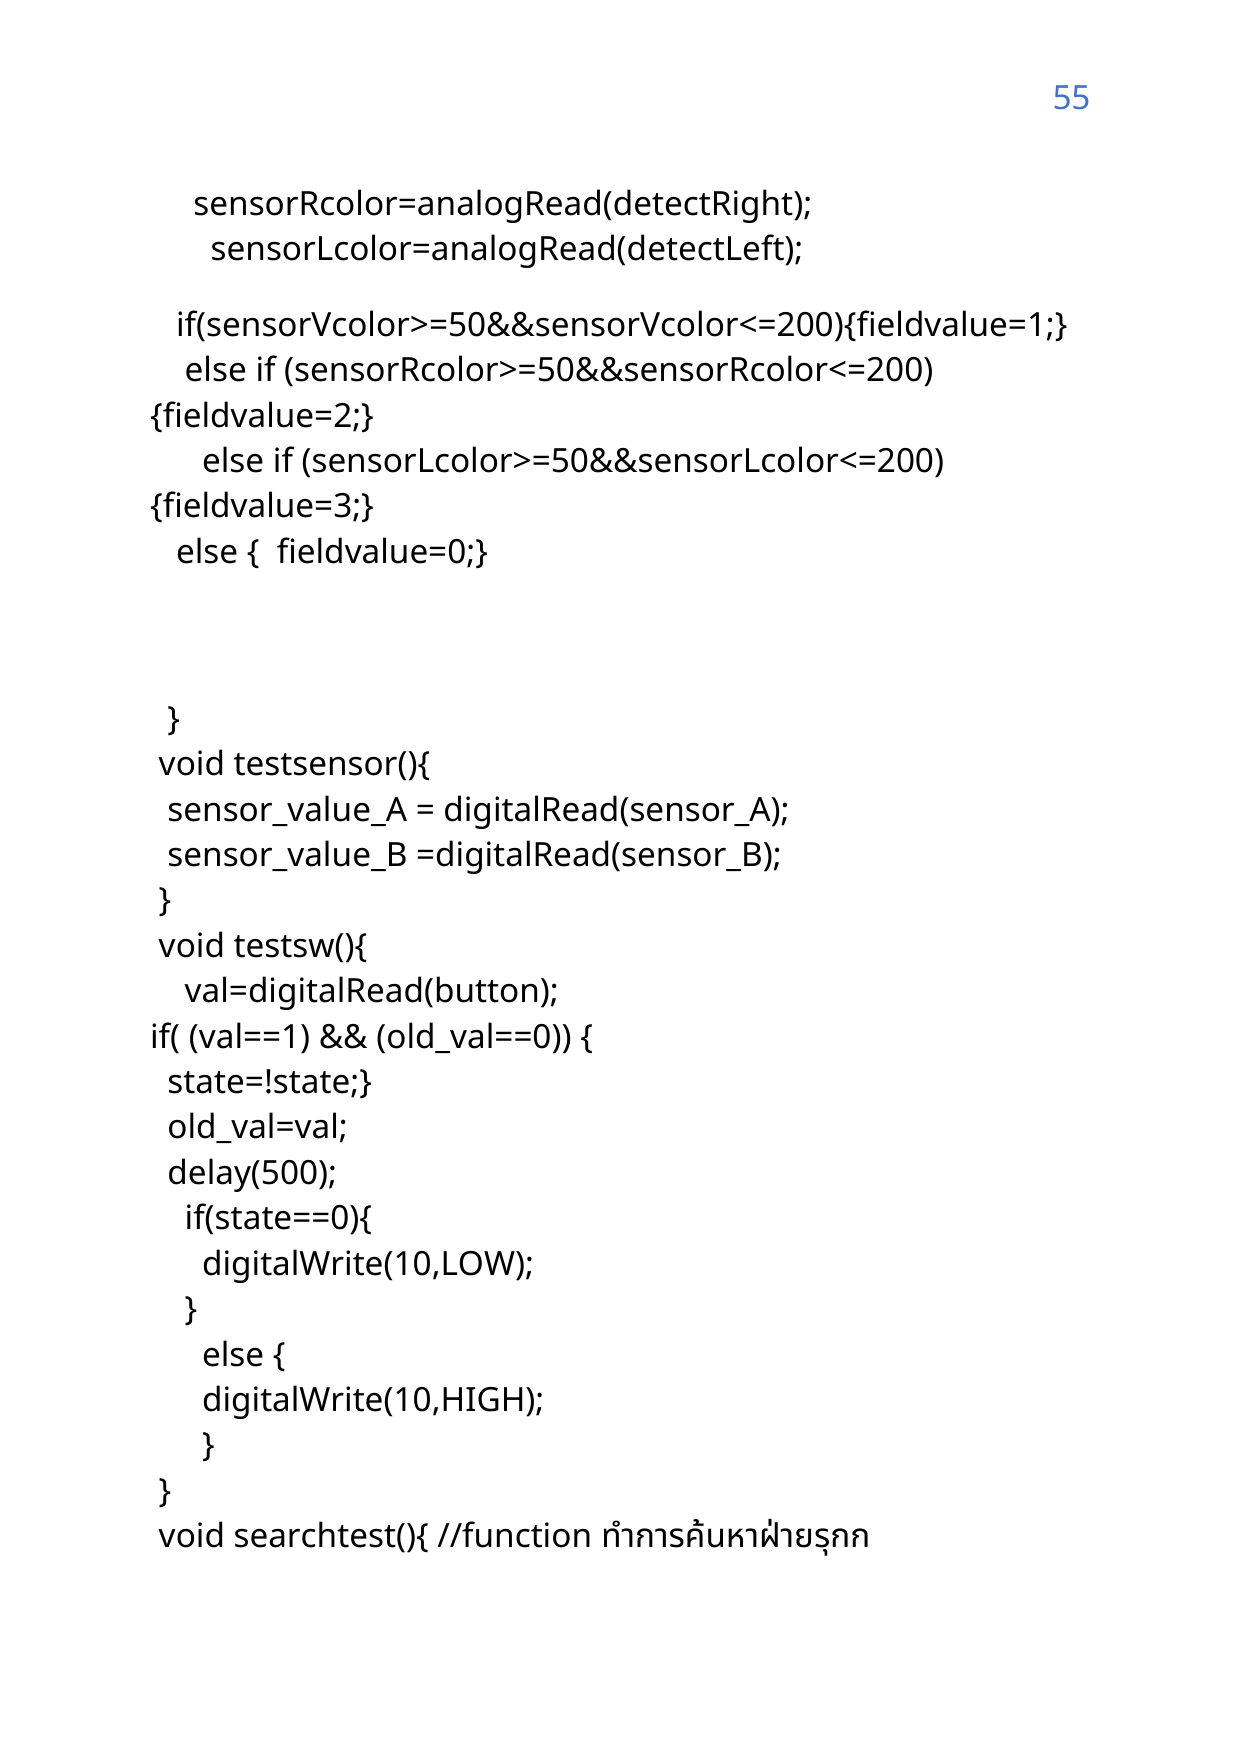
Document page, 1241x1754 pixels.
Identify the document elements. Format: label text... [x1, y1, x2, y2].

text sensorRcolor=analogRead(detectRight); [150, 179, 1090, 225]
text sensorLcolor=analogRead(detectLeft); [150, 225, 1090, 270]
text void testsensor(){ [150, 740, 1090, 785]
text delay(500); [150, 1149, 1090, 1194]
text else { fieldvalue=0;} [150, 528, 1090, 573]
text } [150, 694, 1090, 740]
text sensor_value_A = digitalRead(sensor_A); [150, 785, 1090, 831]
text void testsw(){ [150, 922, 1090, 967]
text sensor_value_B =digitalRead(sensor_B); [150, 831, 1090, 876]
text if(state==0){ [150, 1194, 1090, 1239]
text } [150, 1467, 1090, 1512]
text if( (val==1) && (old_val==0)) { [150, 1012, 1090, 1058]
text void searchtest(){ //function ทำการค้นหาฝ่ายรุกก [150, 1512, 1090, 1563]
text val=digitalRead(button); [150, 967, 1090, 1012]
text state=!state;} [150, 1058, 1090, 1103]
text digitalWrite(10,LOW); [150, 1239, 1090, 1285]
text if(sensorVcolor>=50&&sensorVcolor<=200){fieldvalue=1;} [150, 301, 1090, 346]
text else if (sensorLcolor>=50&&sensorLcolor<=200){fieldvalue=3;} [150, 437, 1090, 528]
text } [150, 1421, 1090, 1467]
text digitalWrite(10,HIGH); [150, 1376, 1090, 1421]
text } [150, 1285, 1090, 1330]
text old_val=val; [150, 1103, 1090, 1149]
text } [150, 876, 1090, 922]
text else if (sensorRcolor>=50&&sensorRcolor<=200){fieldvalue=2;} [150, 346, 1090, 437]
text else { [150, 1330, 1090, 1376]
